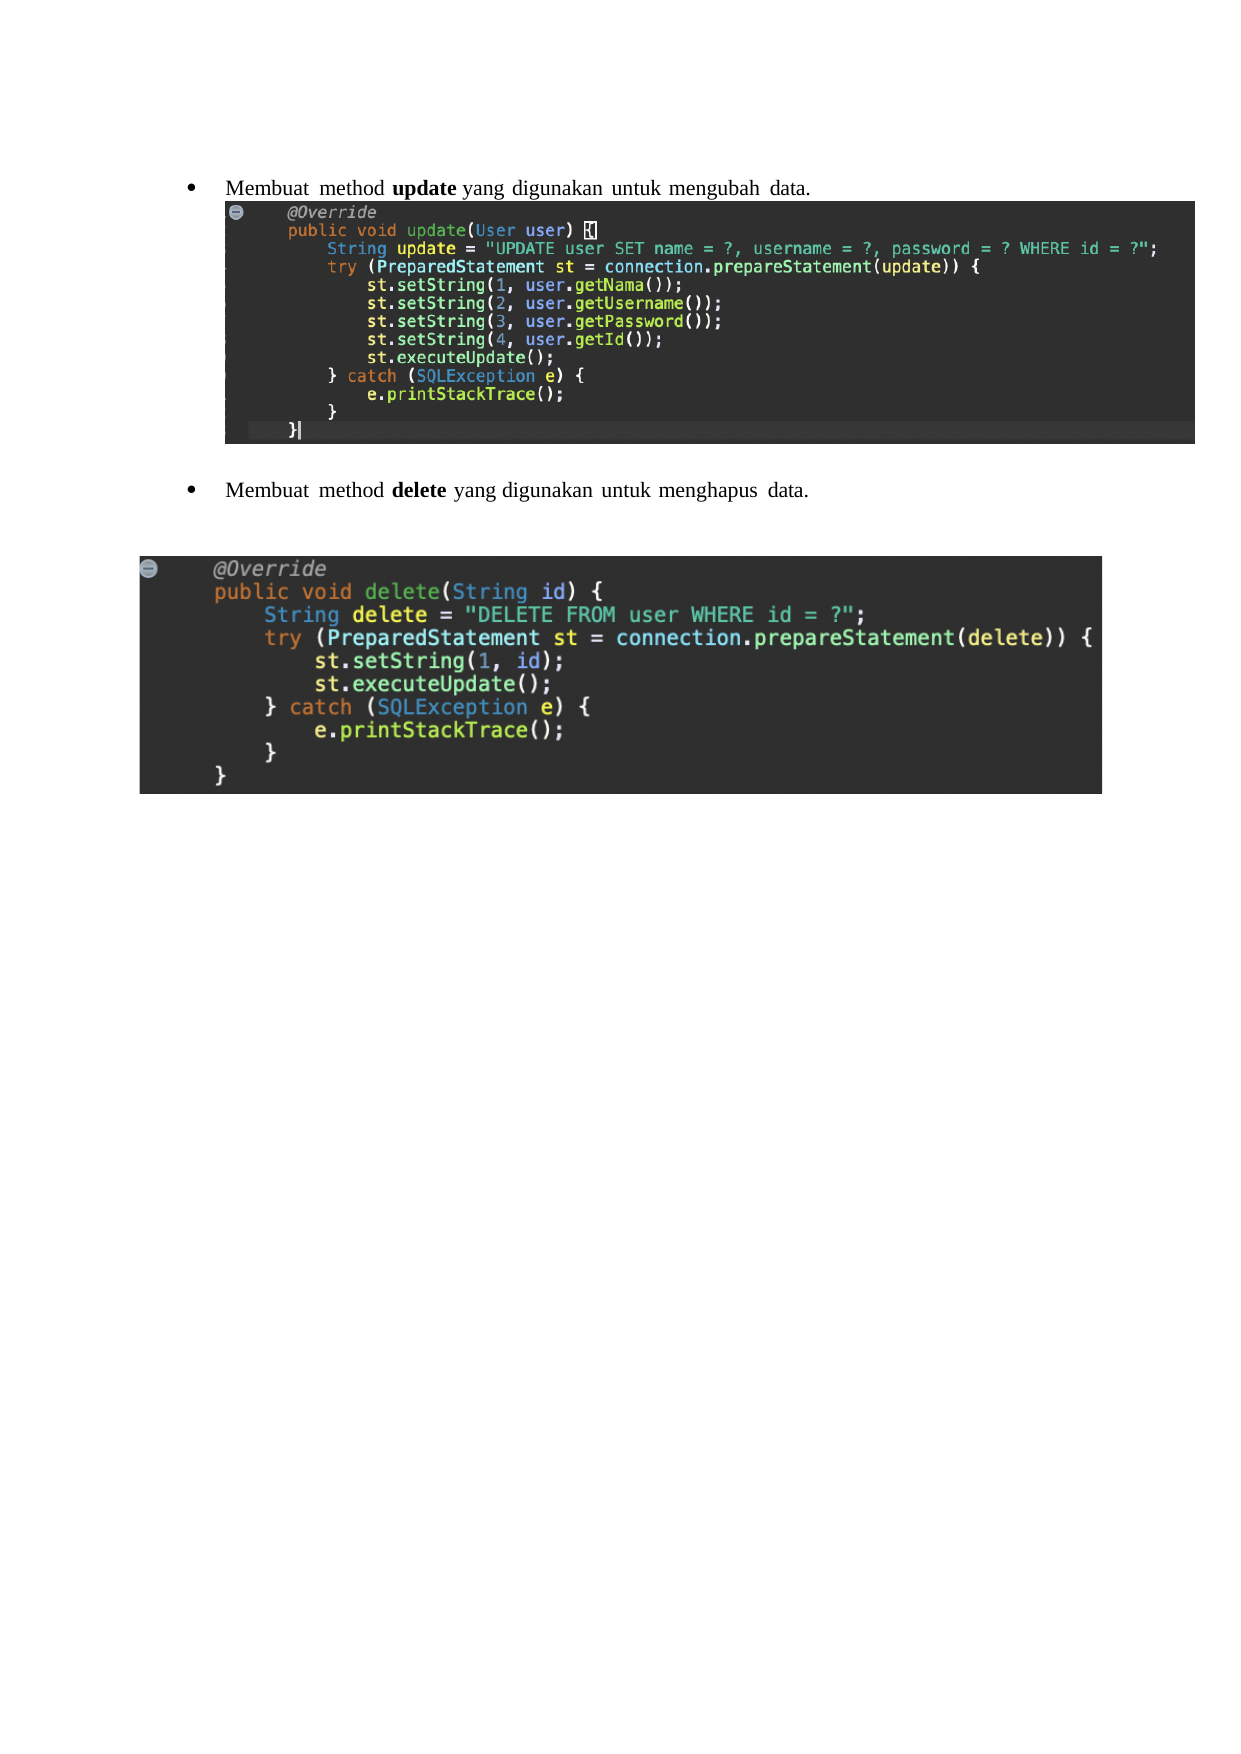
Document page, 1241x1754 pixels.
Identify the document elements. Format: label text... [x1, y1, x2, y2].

picture [225, 201, 1195, 444]
picture [139, 556, 1103, 794]
list Membuat method delete yang digunakan untuk menghapus data. [188, 477, 1109, 503]
list Membuat method update yang digunakan untuk mengubah data. [188, 175, 1109, 201]
